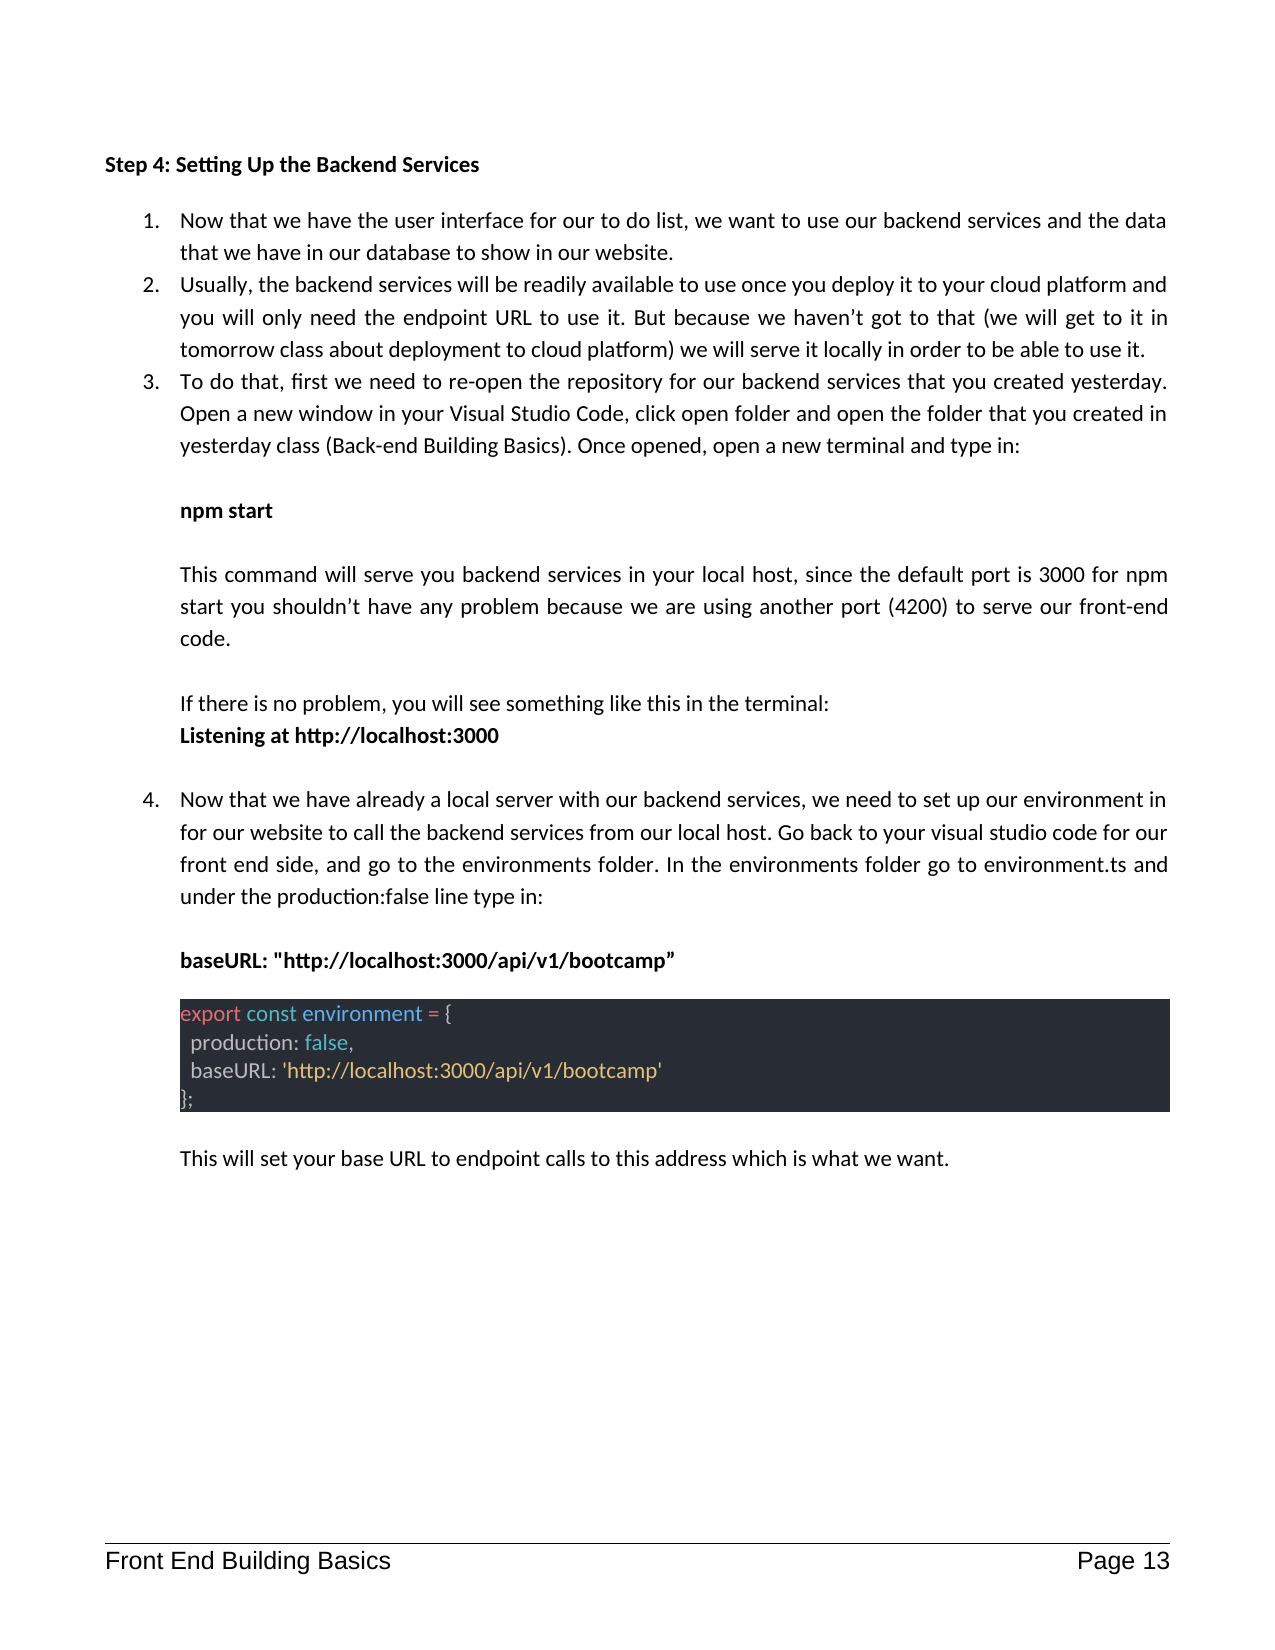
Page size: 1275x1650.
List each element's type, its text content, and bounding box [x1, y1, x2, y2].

subtitle Step 4: Setting Up the Backend Services [105, 150, 1170, 178]
list Usually, the backend services will be readily available to use once you deploy it to your cloud platform and you will only need the endpoint URL to use it. But because we haven’t got to that (we will get to it in tomorrow class about deployment to cloud platform) we will serve it locally in order to be able to use it. [142, 270, 1170, 363]
list To do that, first we need to re-open the repository for our backend services that you created yesterday. Open a new window in your Visual Studio Code, click open folder and open the folder that you created in yesterday class (Back-end Building Basics). Once opened, open a new terminal and type in: [142, 367, 1170, 459]
list Listening at http://localhost:3000 [180, 721, 1170, 749]
list If there is no problem, you will see something like this in the terminal: [180, 689, 1170, 717]
list baseURL: "http://localhost:3000/api/v1/bootcamp” [180, 946, 1170, 974]
list npm start [180, 496, 1170, 524]
text production: false, [180, 1027, 1170, 1056]
text }; [180, 1084, 1170, 1112]
list This command will serve you backend services in your local host, since the default port is 3000 for npm start you shouldn’t have any problem because we are using another port (4200) to serve our front-end code. [180, 560, 1170, 652]
list This will set your base URL to endpoint calls to this address which is what we want. [180, 1144, 1170, 1172]
text export const environment = { [180, 999, 1170, 1027]
list Now that we have the user interface for our to do list, we want to use our backend services and the data that we have in our database to show in our website. [142, 206, 1170, 266]
text baseURL: 'http://localhost:3000/api/v1/bootcamp' [180, 1056, 1170, 1084]
list Now that we have already a local server with our backend services, we need to set up our environment in for our website to call the backend services from our local host. Go back to your visual studio code for our front end side, and go to the environments folder. In the environments folder go to environment.ts and under the production:false line type in: [142, 785, 1170, 910]
